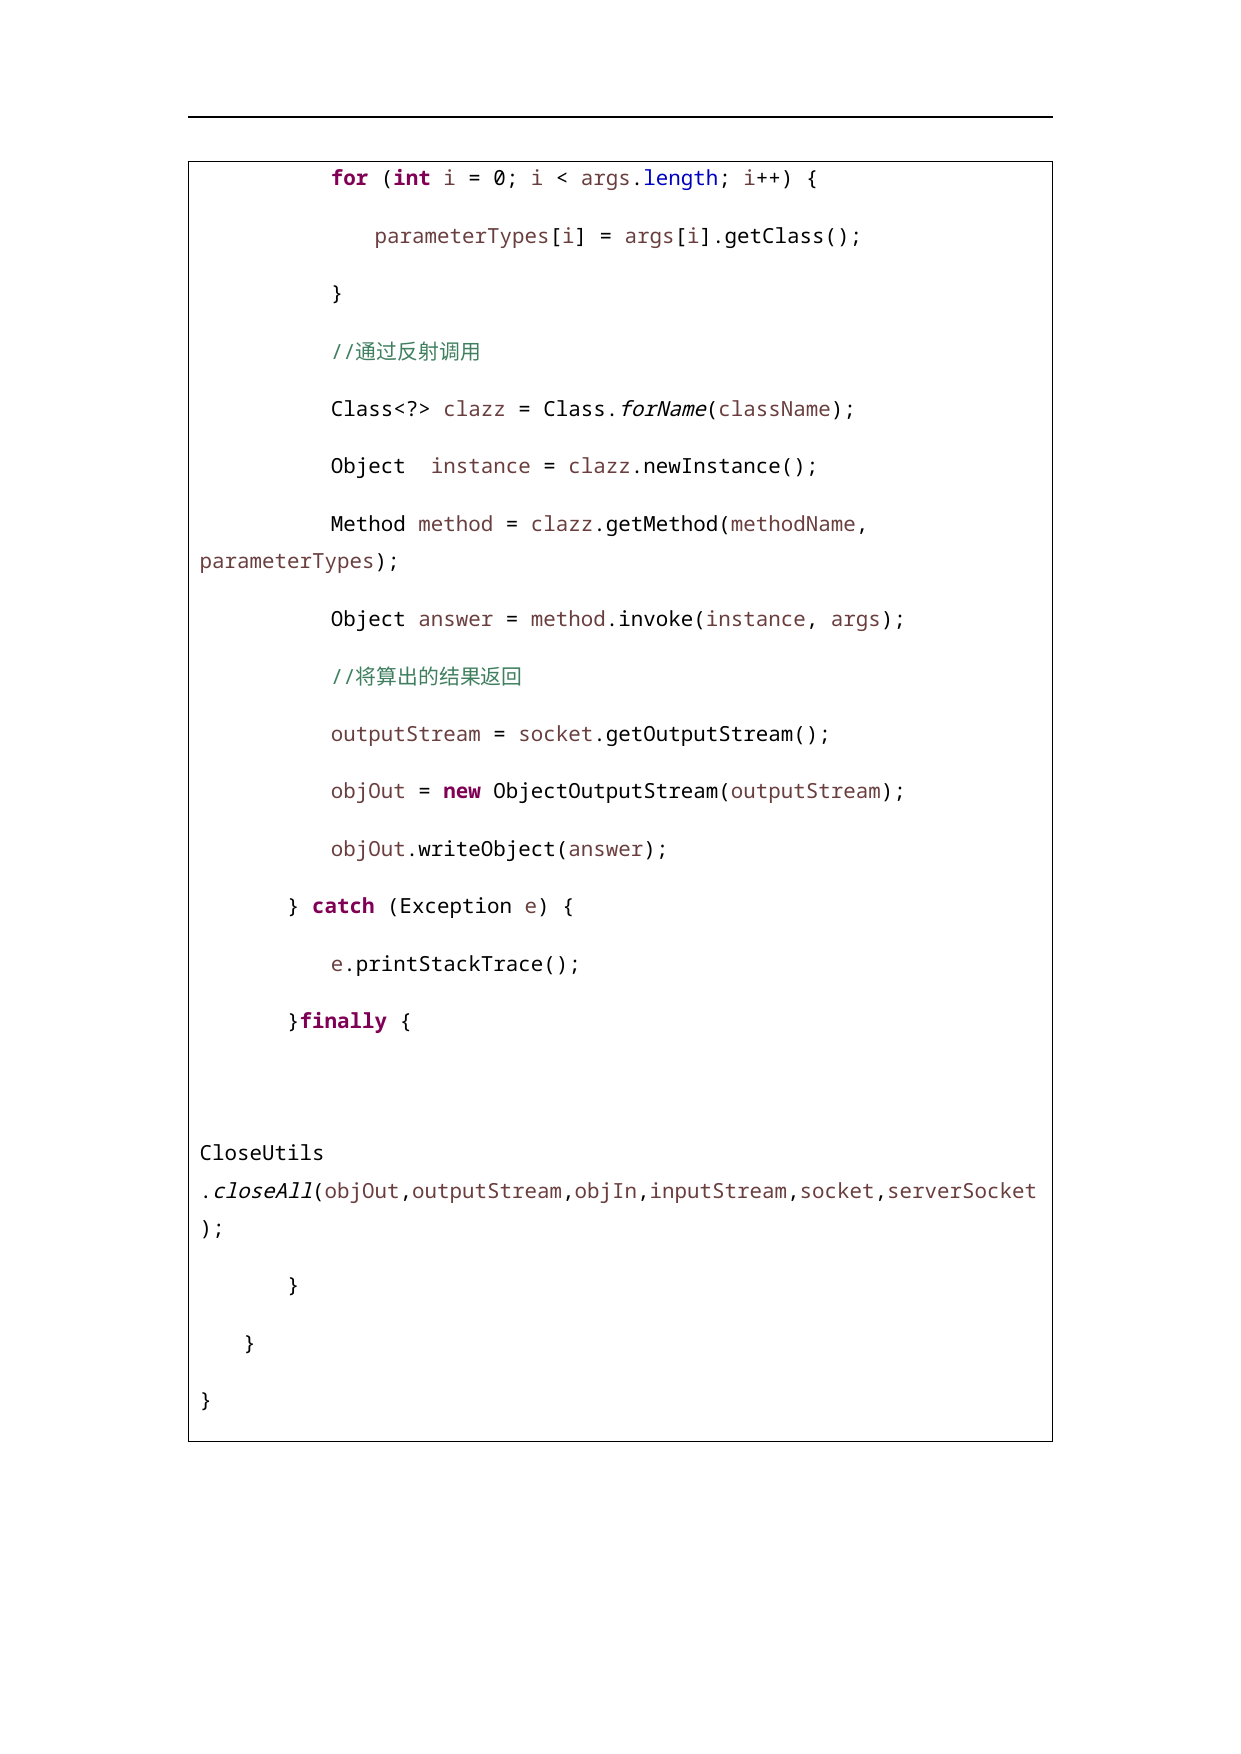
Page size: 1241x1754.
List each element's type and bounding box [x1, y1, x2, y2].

table_header [189, 162, 1052, 1441]
